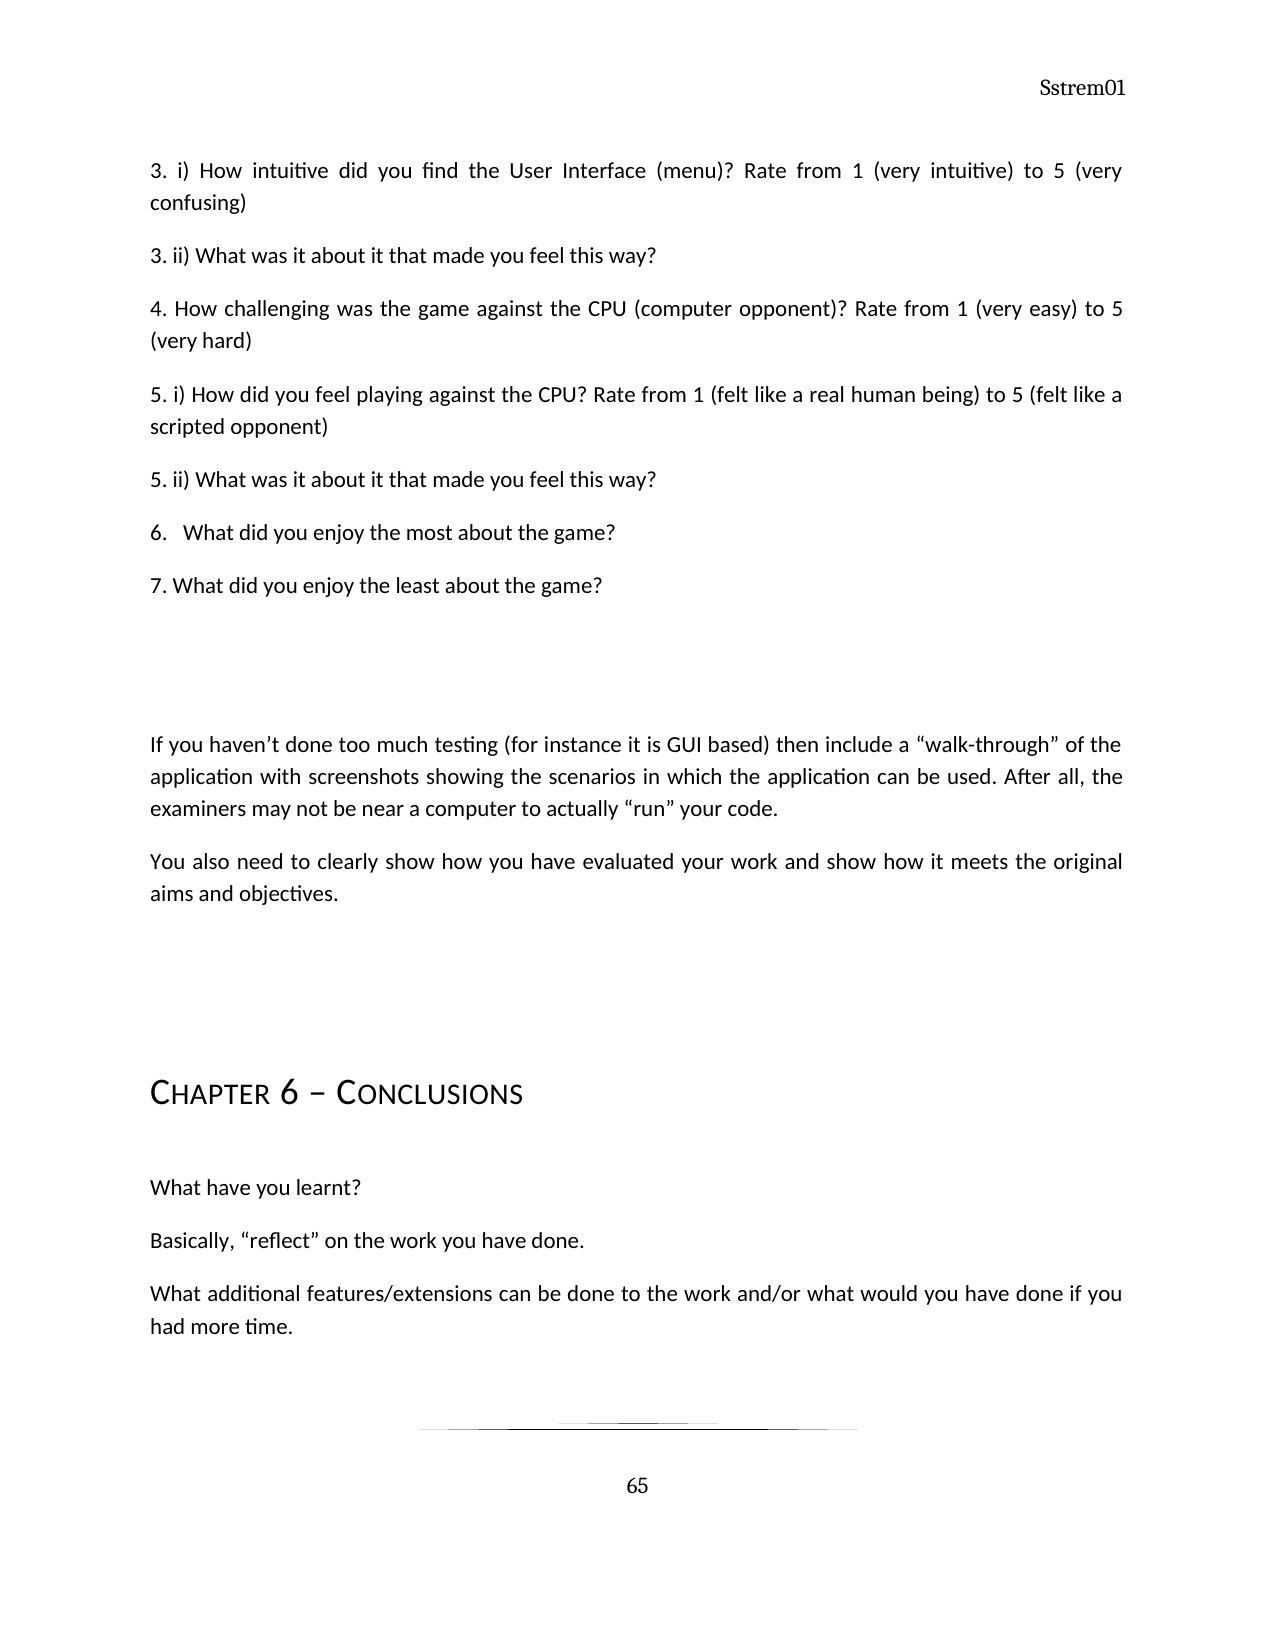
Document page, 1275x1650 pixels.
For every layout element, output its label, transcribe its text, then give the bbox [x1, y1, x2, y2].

text What additional features/extensions can be done to the work and/or what would you have done if you had more time. [150, 1279, 1125, 1340]
text If you haven’t done too much testing (for instance it is GUI based) then include a “walk-through” of the application with screenshots showing the scenarios in which the application can be used. After all, the examiners may not be near a computer to actually “run” your code. [150, 730, 1125, 822]
text Basically, “reflect” on the work you have done. [150, 1227, 1125, 1254]
text 4. How challenging was the game against the CPU (computer opponent)? Rate from 1 (very easy) to 5 (very hard) [150, 294, 1125, 355]
text 7. What did you enjoy the least about the game? [150, 571, 1125, 599]
text 3. ii) What was it about it that made you feel this way? [150, 241, 1125, 269]
text What have you learnt? [150, 1173, 1125, 1202]
text 5. i) How did you feel playing against the CPU? Rate from 1 (felt like a real human being) to 5 (felt like a scripted opponent) [150, 380, 1125, 440]
text 6. What did you enjoy the most about the game? [150, 518, 1125, 546]
text You also need to clearly show how you have evaluated your work and show how it meets the original aims and objectives. [150, 847, 1125, 908]
text 3. i) How intuitive did you find the User Interface (menu)? Rate from 1 (very intuitive) to 5 (very confusing) [150, 156, 1125, 216]
subtitle Chapter 6 – Conclusions [150, 1068, 1125, 1114]
text 5. ii) What was it about it that made you feel this way? [150, 465, 1125, 493]
